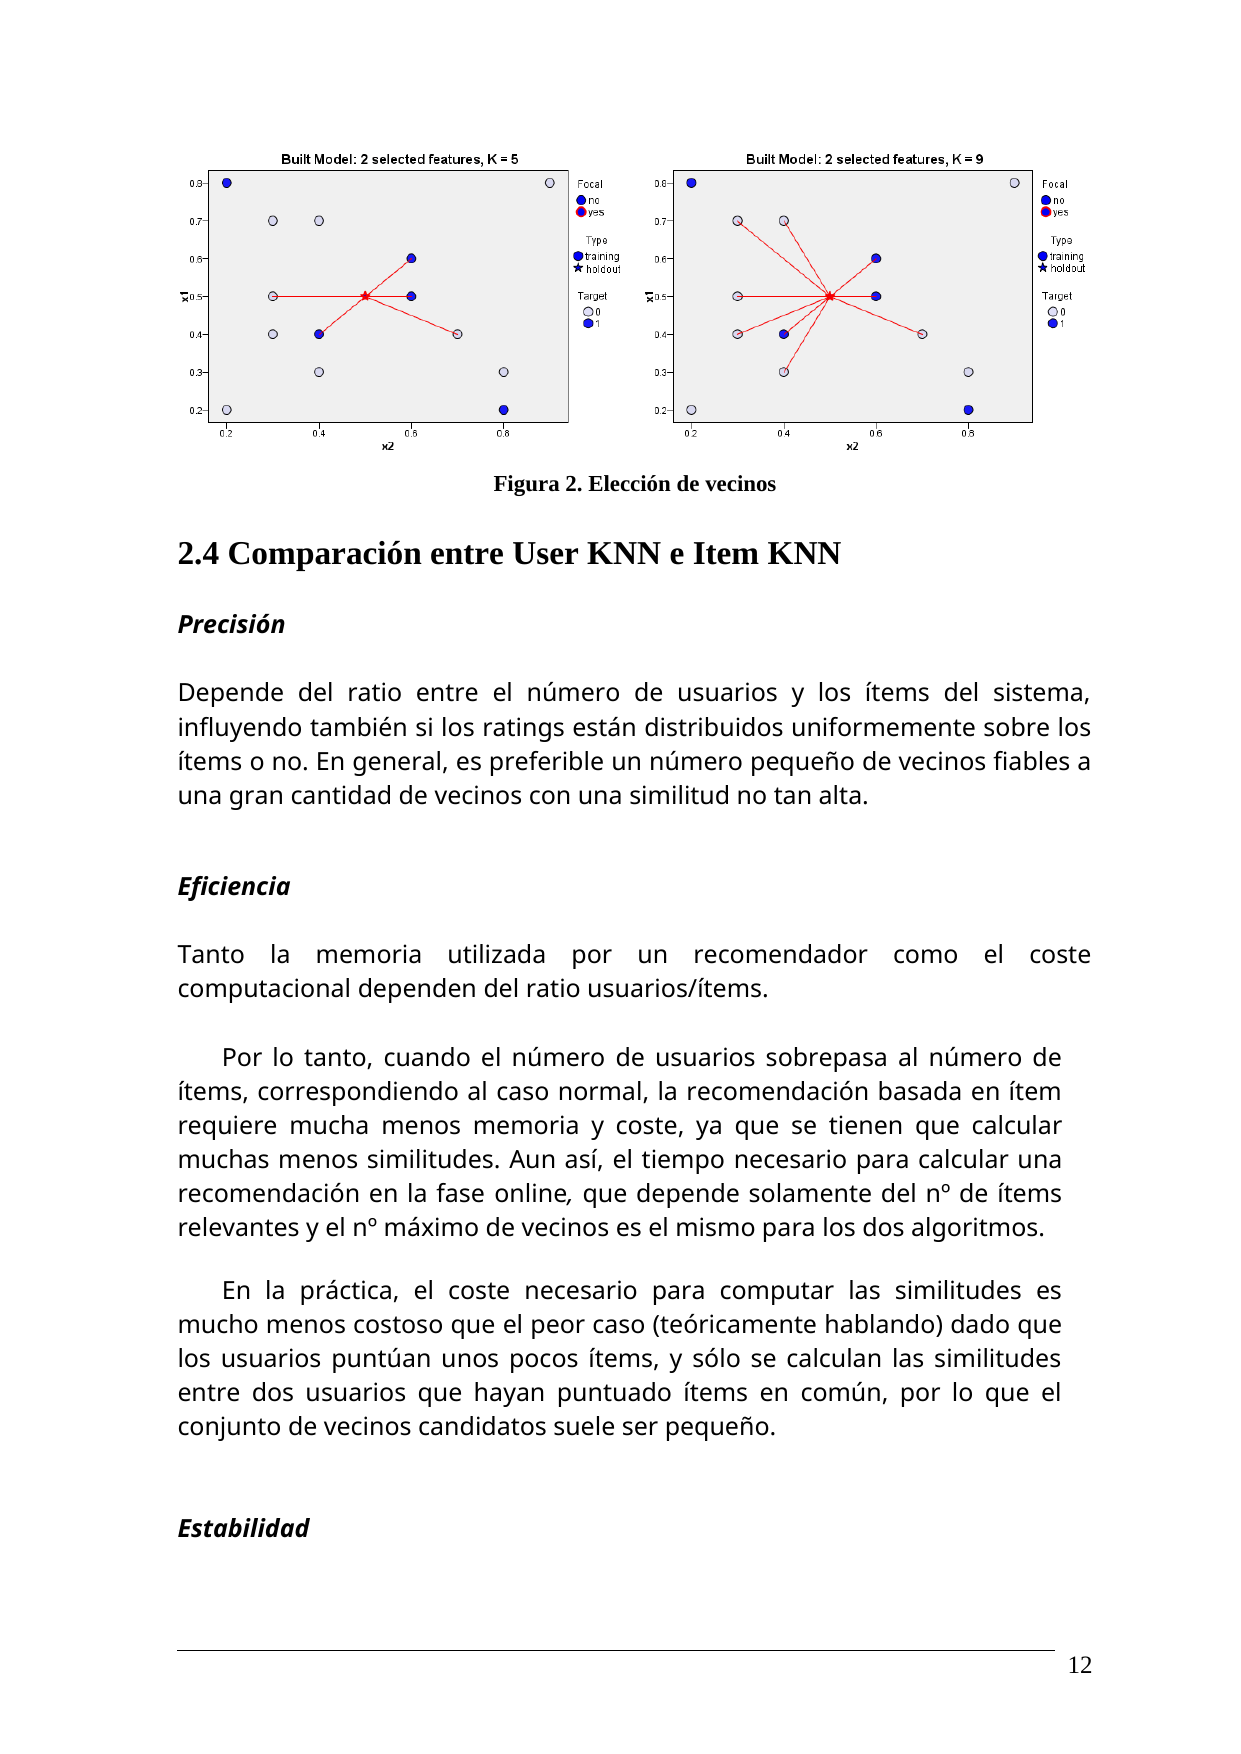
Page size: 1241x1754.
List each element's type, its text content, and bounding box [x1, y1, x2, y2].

text Tanto la memoria utilizada por un recomendador como el coste computacional dependen del ratio usuarios/ítems. [177, 937, 1092, 1005]
text Por lo tanto, cuando el número de usuarios sobrepasa al número de ítems, correspondiendo al caso normal, la recomendación basada en ítem requiere mucha menos memoria y coste, ya que se tienen que calcular muchas menos similitudes. Aun así, el tiempo necesario para calcular una recomendación en la fase online, que depende solamente del nº de ítems relevantes y el nº máximo de vecinos es el mismo para los dos algoritmos. [177, 1039, 1063, 1243]
text Precisión [177, 607, 1092, 641]
picture [177, 147, 1093, 458]
text En la práctica, el coste necesario para computar las similitudes es mucho menos costoso que el peor caso (teóricamente hablando) dado que los usuarios puntúan unos pocos ítems, y sólo se calculan las similitudes entre dos usuarios que hayan puntuado ítems en común, por lo que el conjunto de vecinos candidatos suele ser pequeño. [177, 1272, 1063, 1443]
subtitle Comparación entre User KNN e Item KNN [177, 534, 1063, 572]
text Eficiencia [177, 869, 1092, 903]
text Depende del ratio entre el número de usuarios y los ítems del sistema, influyendo también si los ratings están distribuidos uniformemente sobre los ítems o no. En general, es preferible un número pequeño de vecinos fiables a una gran cantidad de vecinos con una similitud no tan alta. [177, 675, 1092, 811]
text Estabilidad [177, 1511, 1092, 1545]
text Figura 2. Elección de vecinos [177, 470, 1092, 496]
